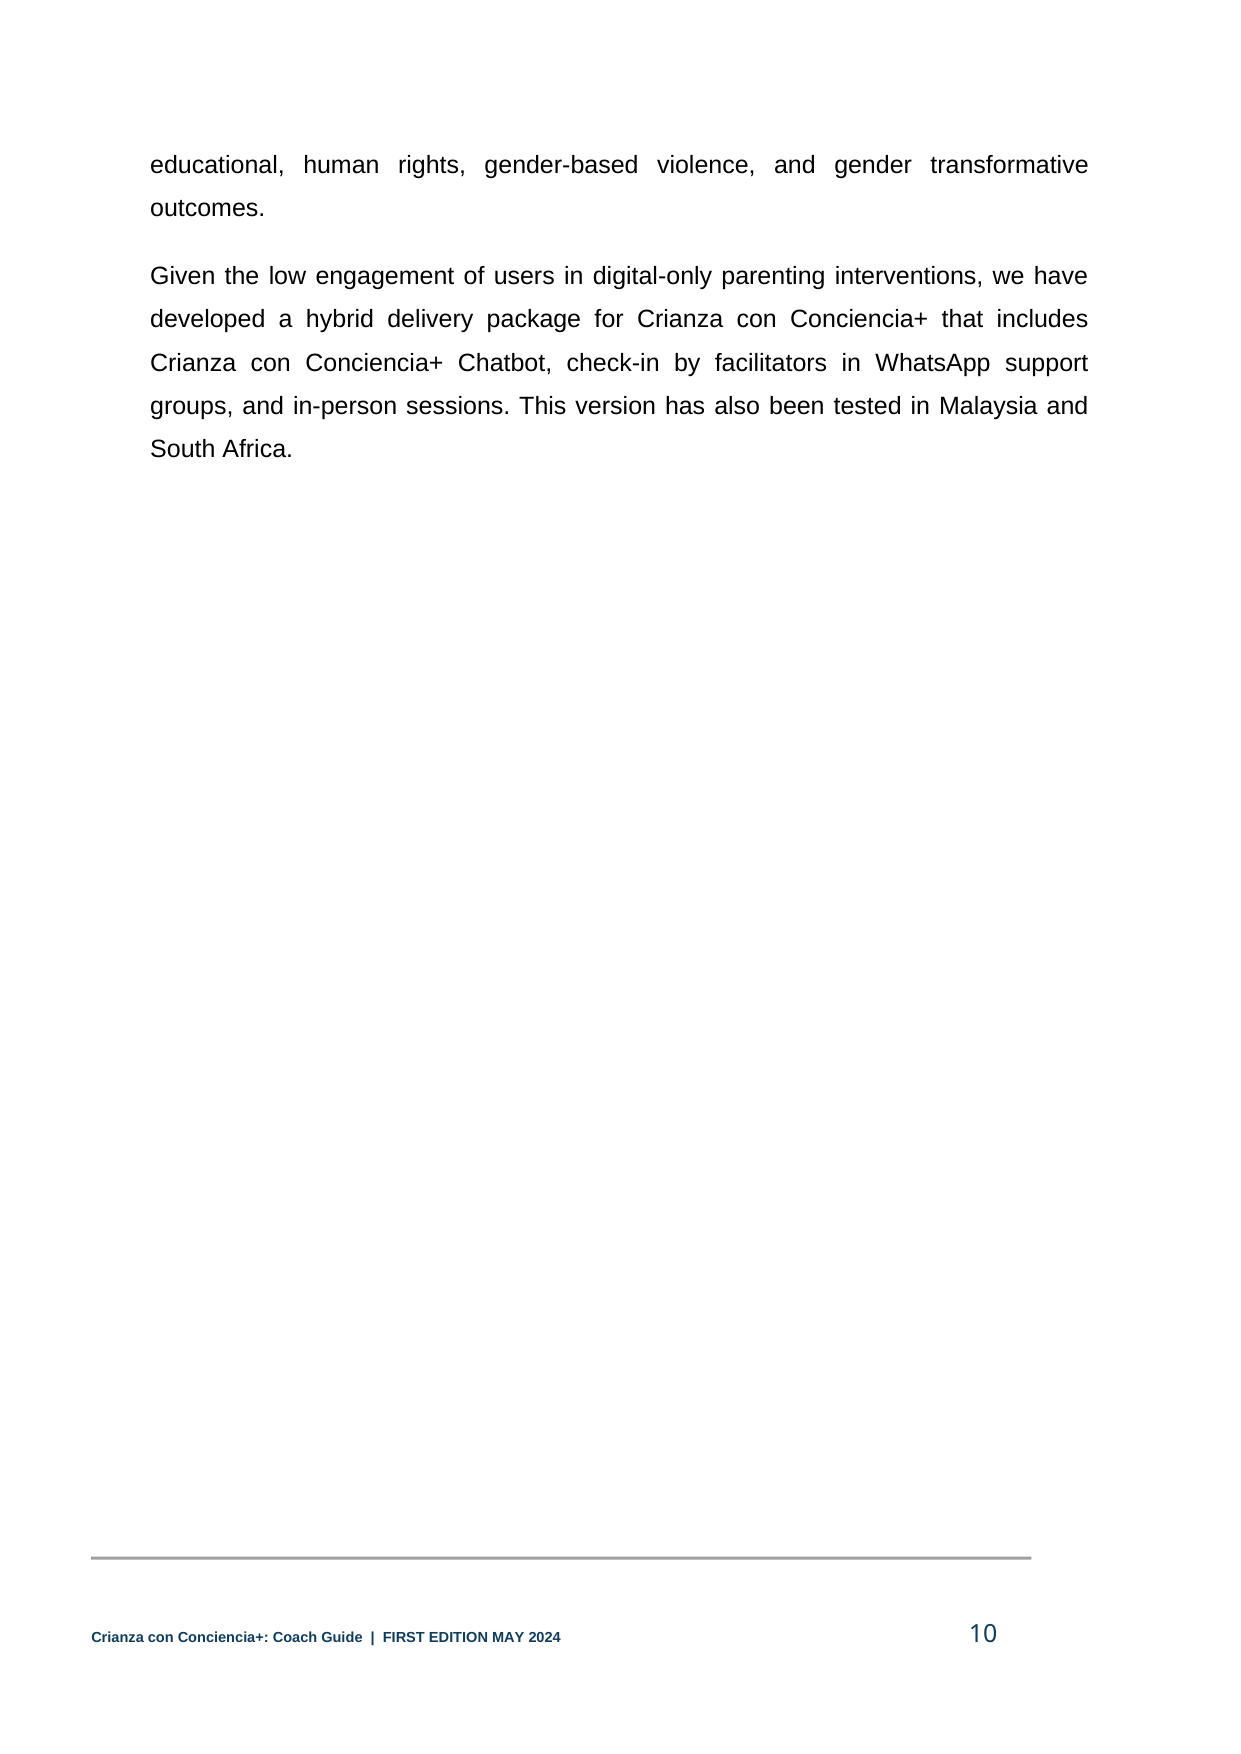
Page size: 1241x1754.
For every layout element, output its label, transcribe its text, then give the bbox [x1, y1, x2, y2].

text Given the low engagement of users in digital-only parenting interventions, we have developed a hybrid delivery package for Crianza con Conciencia+ that includes Crianza con Conciencia+ Chatbot, check-in by facilitators in WhatsApp support groups, and in-person sessions. This version has also been tested in Malaysia and South Africa. [150, 261, 1090, 462]
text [150, 150, 1090, 222]
